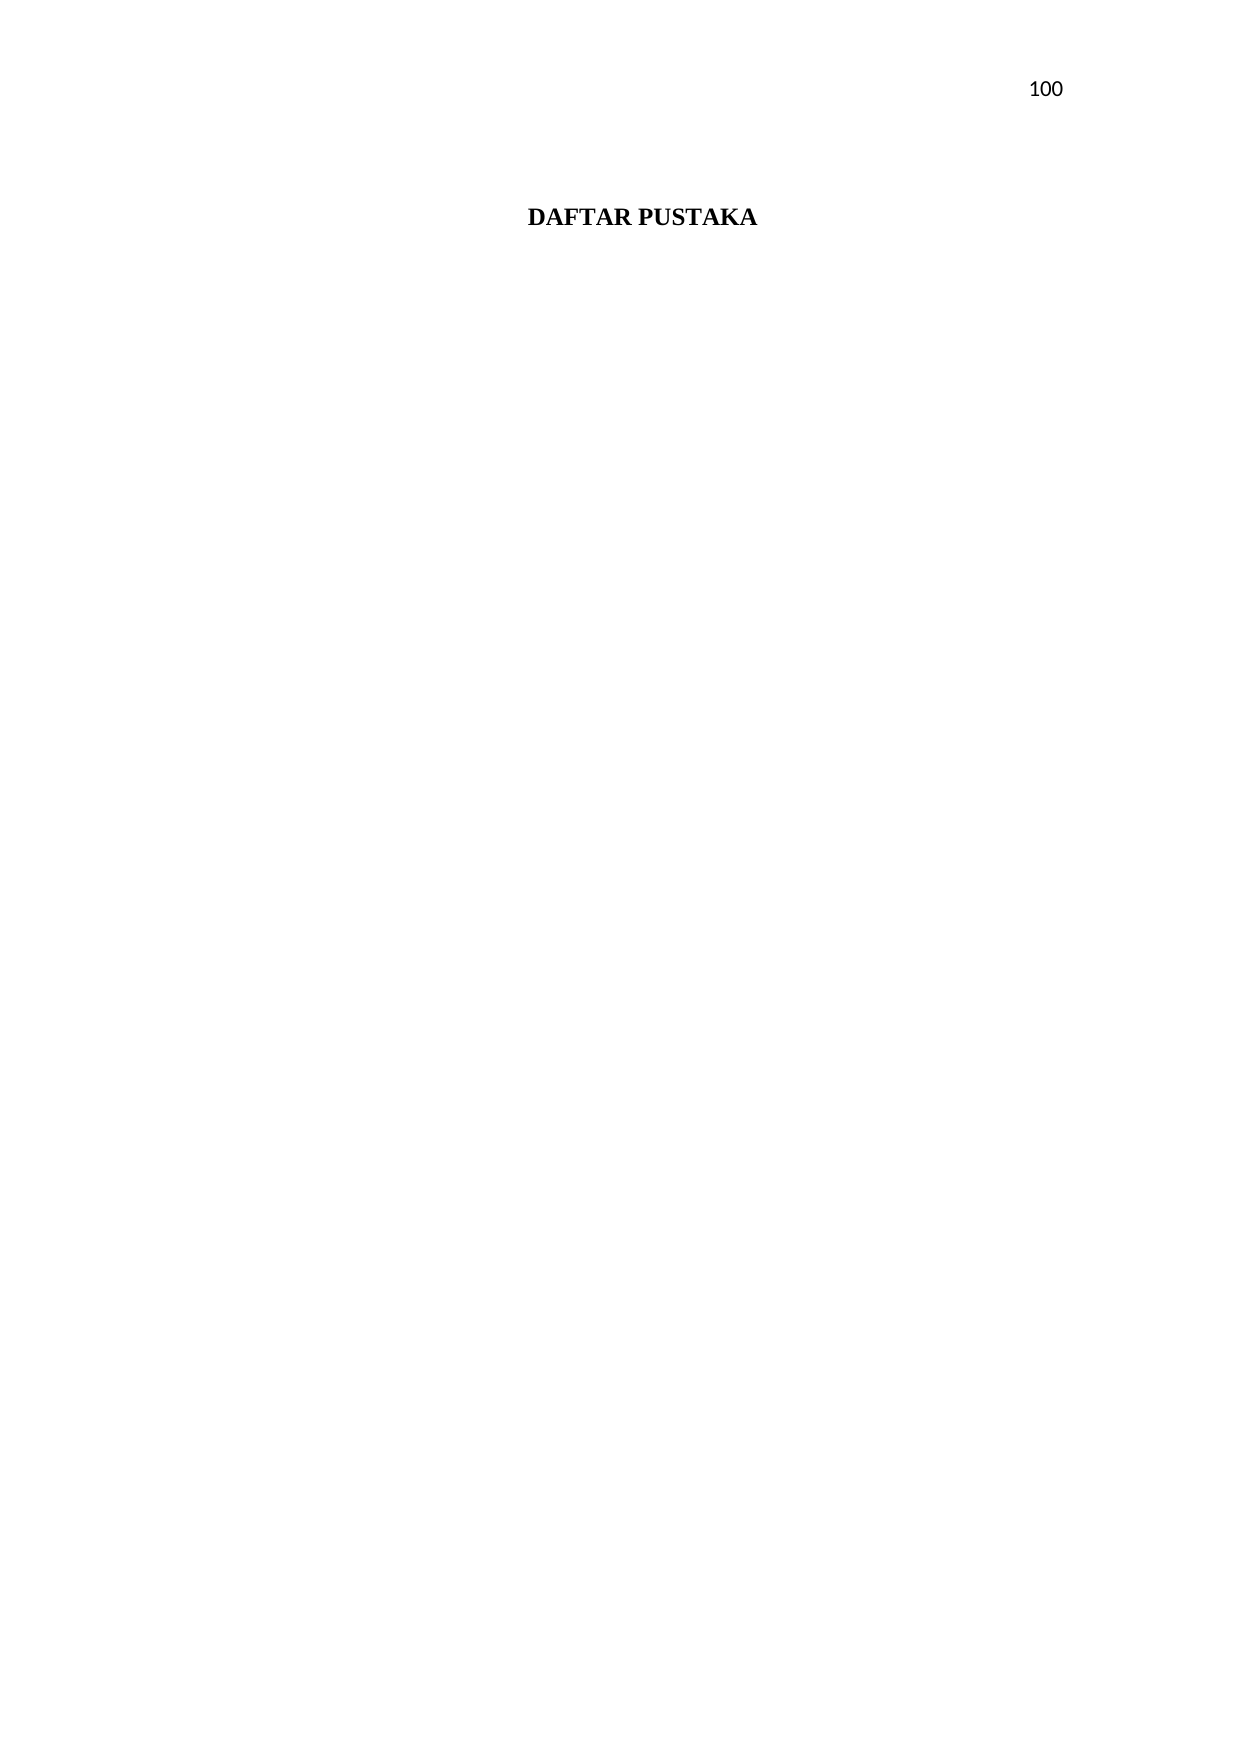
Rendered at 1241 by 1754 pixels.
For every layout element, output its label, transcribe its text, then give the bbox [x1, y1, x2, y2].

subtitle DAFTAR PUSTAKA [222, 202, 1063, 231]
